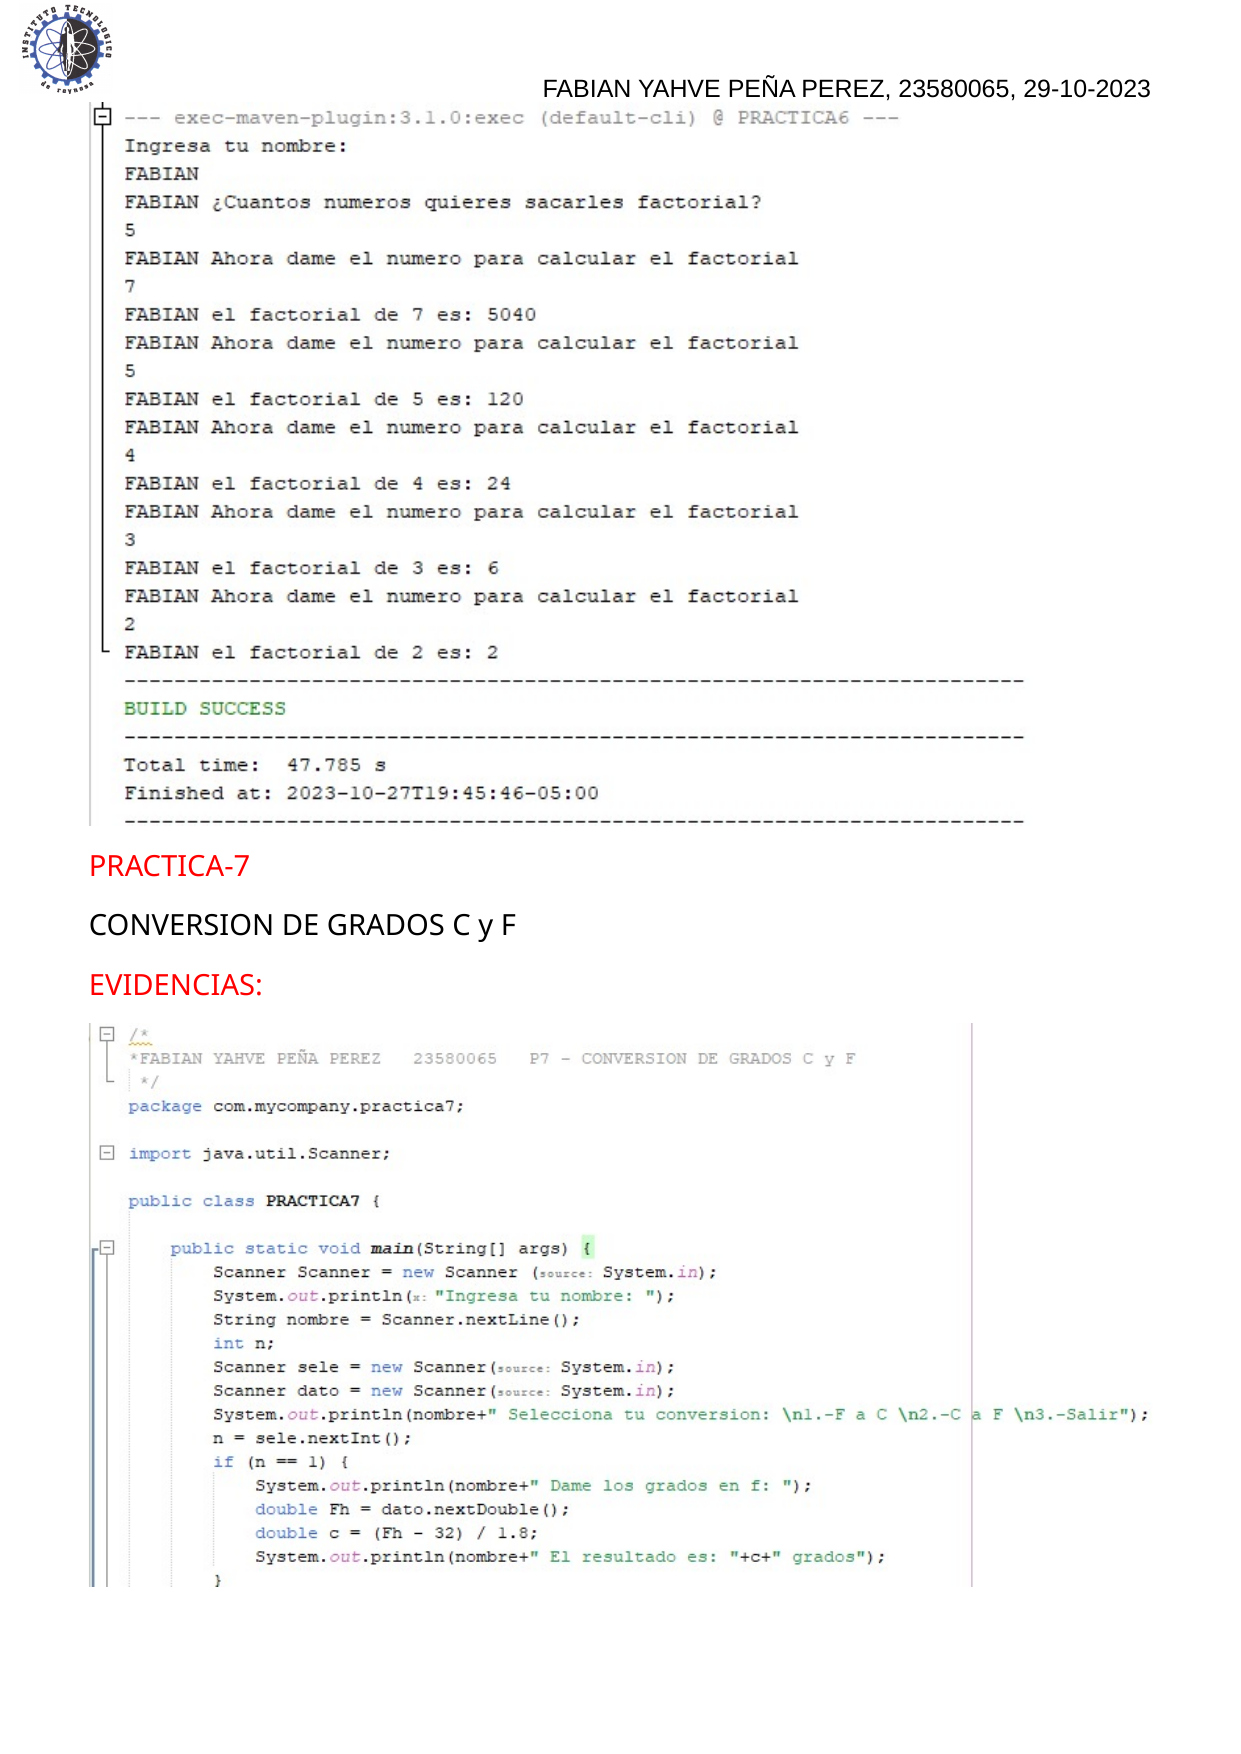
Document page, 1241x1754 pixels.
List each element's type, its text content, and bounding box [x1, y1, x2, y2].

picture [88, 102, 1036, 826]
text PRACTICA-7 [89, 845, 1152, 884]
picture [18, 3, 113, 94]
text CONVERSION DE GRADOS C y F [89, 904, 1152, 944]
text EVIDENCIAS: [89, 964, 1152, 1003]
picture [88, 1023, 1153, 1587]
